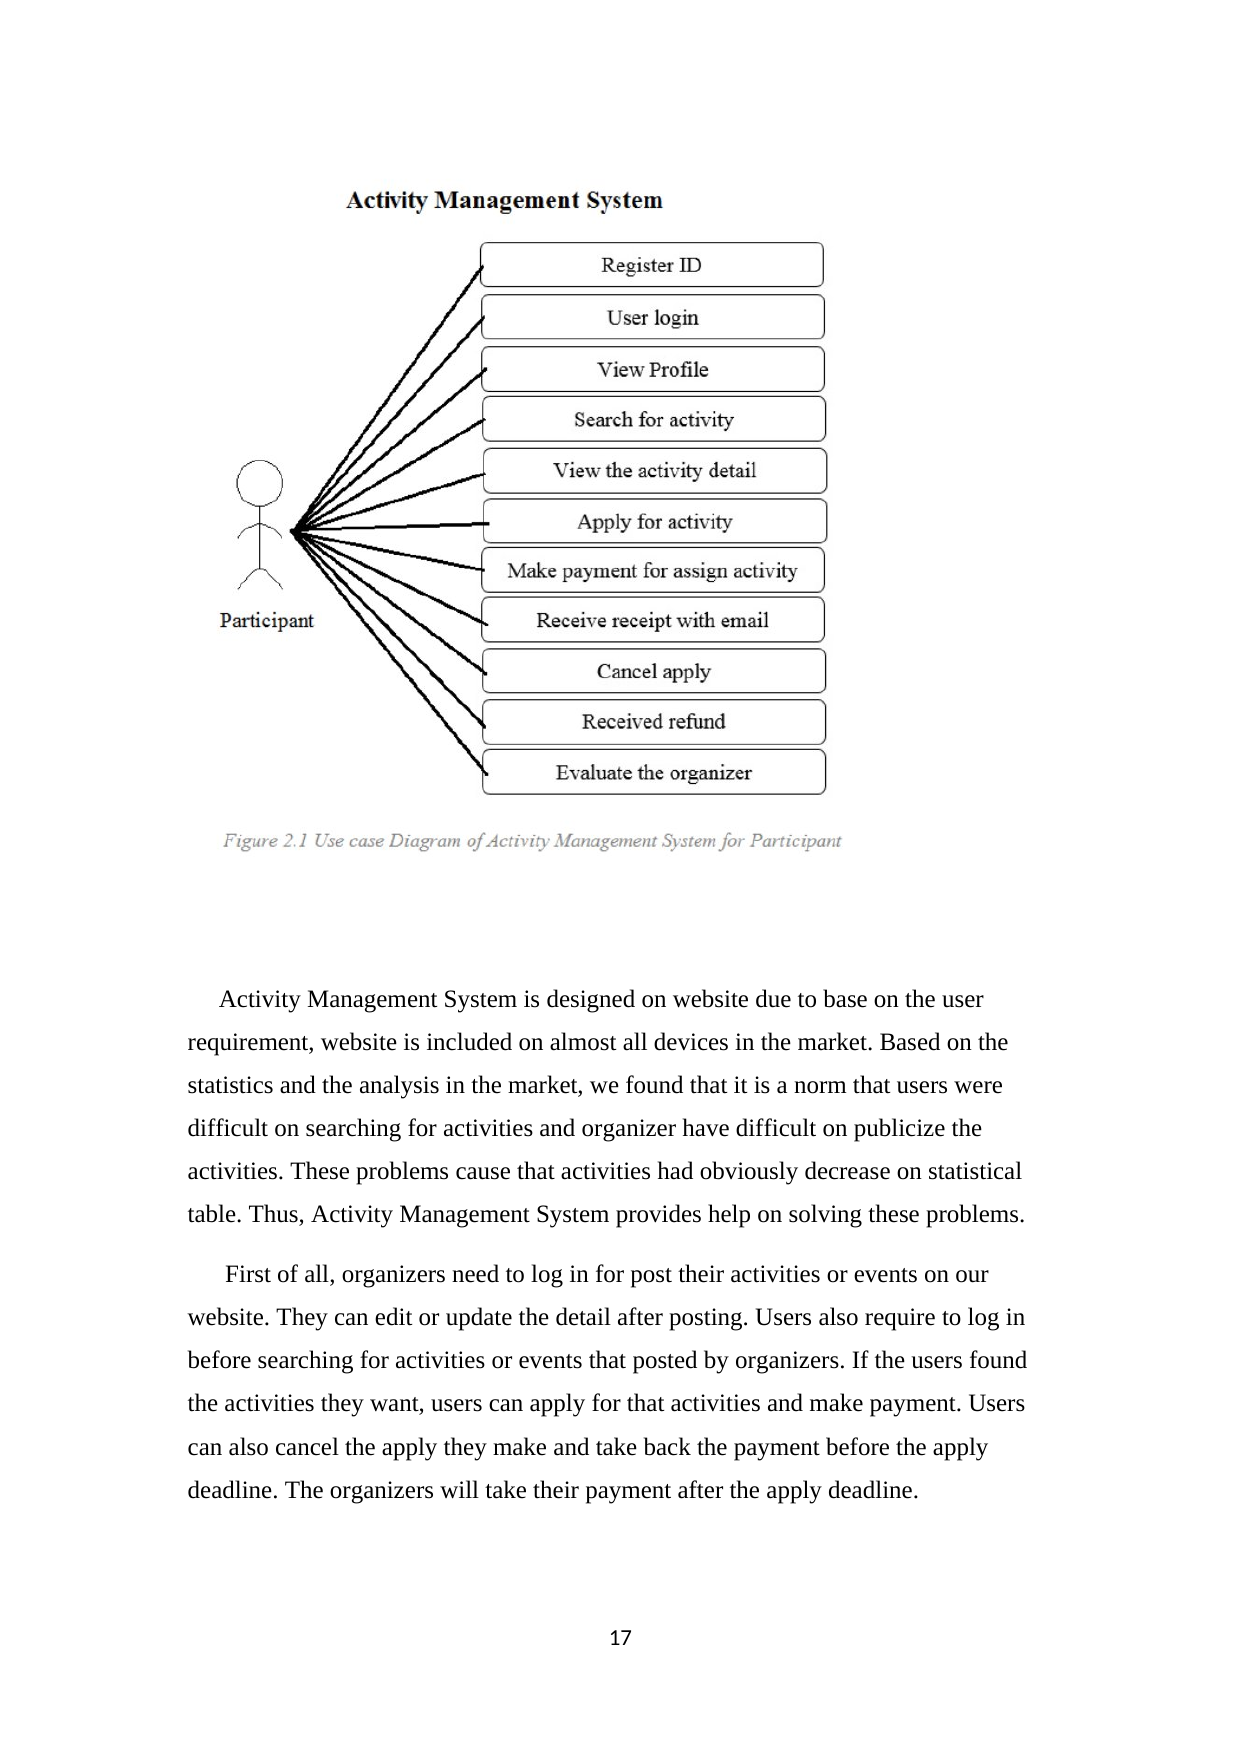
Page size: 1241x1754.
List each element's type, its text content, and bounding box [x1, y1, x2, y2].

text First of all, organizers need to log in for post their activities or events on our website. They can edit or update the detail after posting. Users also require to log in before searching for activities or events that posted by organizers. If the users found the activities they want, users can apply for that activities and make payment. Users can also cancel the apply they make and take back the payment before the apply deadline. The organizers will take their payment after the apply deadline. [187, 1259, 1053, 1503]
text Activity Management System is designed on website due to base on the user requirement, website is included on almost all devices in the market. Based on the statistics and the analysis in the market, we found that it is a norm that users were difficult on searching for activities and organizer have difficult on publicize the activities. These problems cause that activities had obviously decrease on statistical table. Thus, Activity Management System provides help on solving these problems. [187, 984, 1053, 1228]
picture [187, 150, 915, 894]
